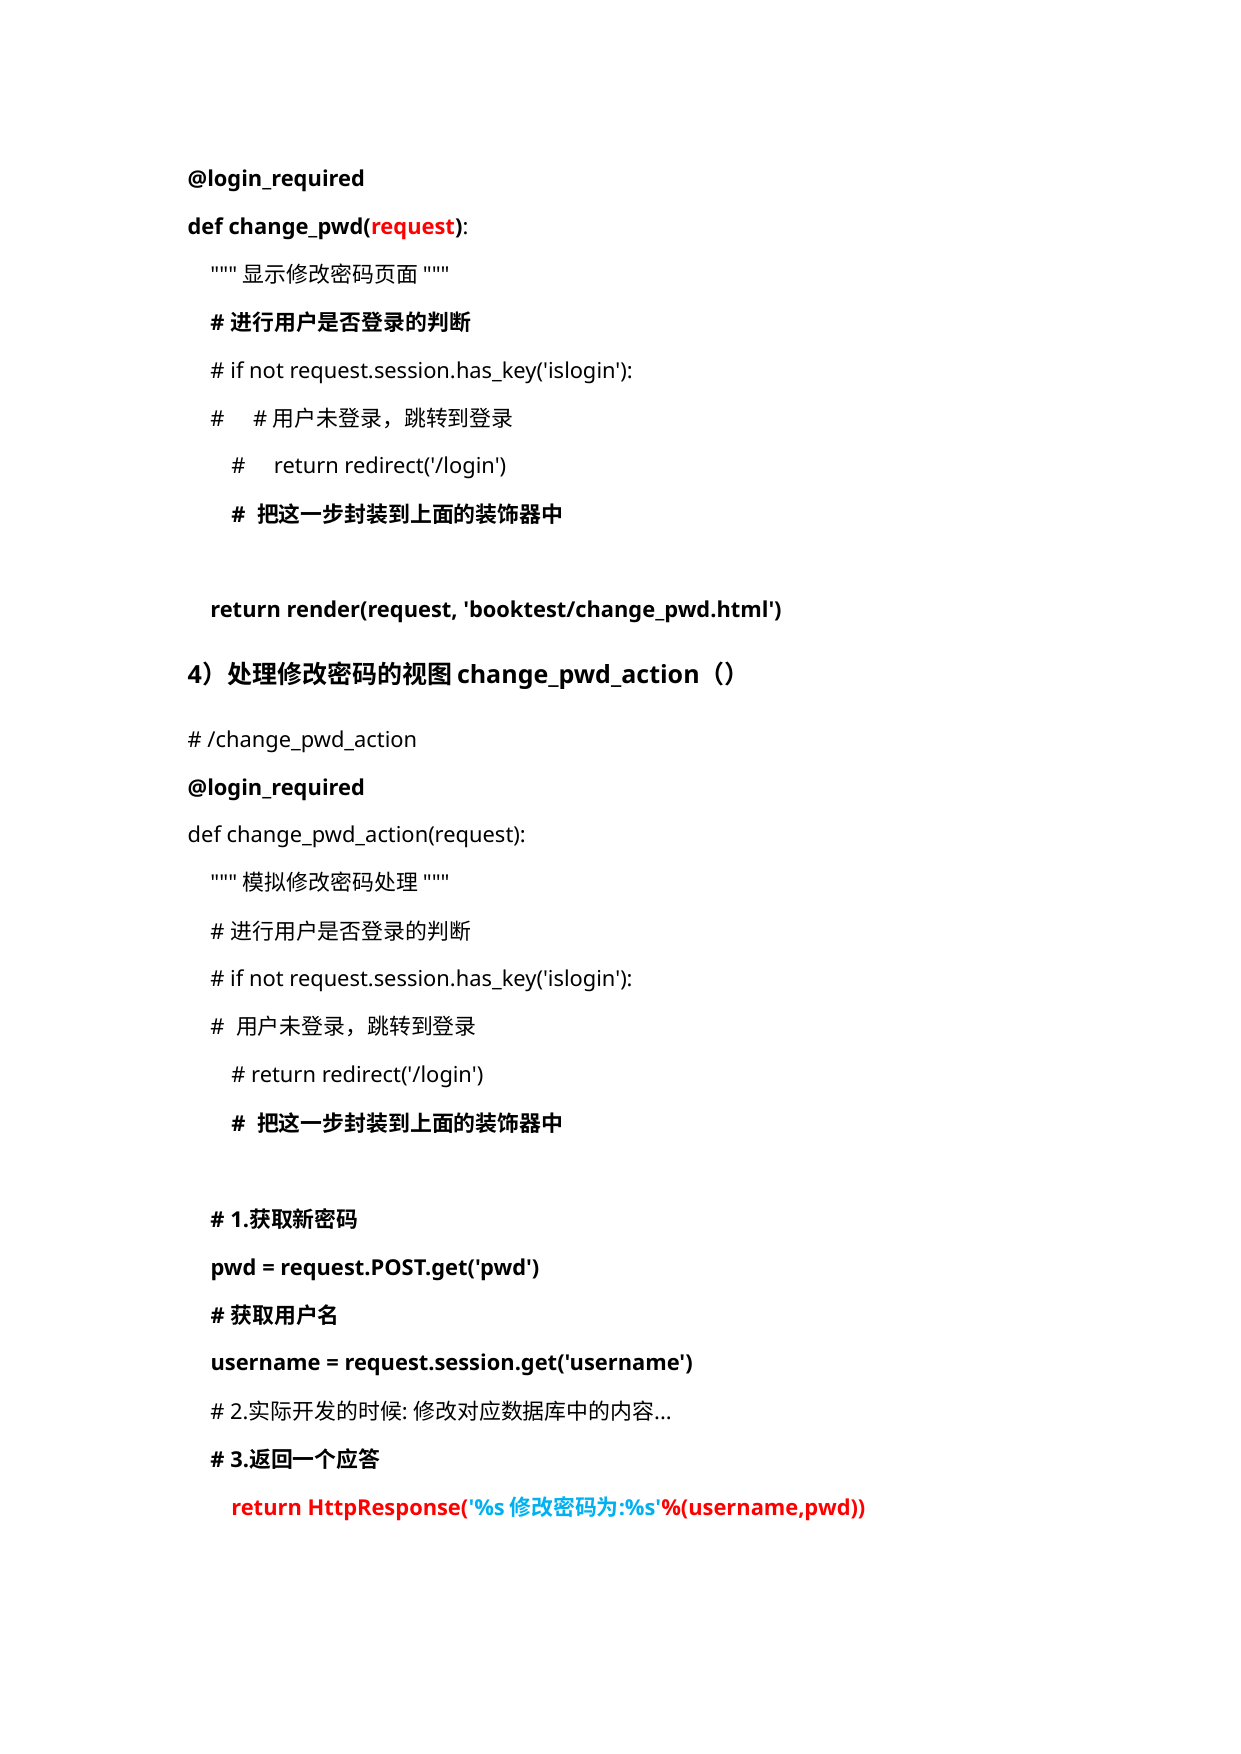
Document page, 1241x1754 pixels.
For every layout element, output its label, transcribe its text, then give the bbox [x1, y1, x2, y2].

list @login_required [187, 162, 1053, 194]
list # 2.实际开发的时候: 修改对应数据库中的内容... [187, 1393, 1053, 1426]
list """ 模拟修改密码处理 """ [187, 865, 1053, 897]
list # 获取用户名 [187, 1298, 1053, 1330]
list @login_required [187, 770, 1053, 803]
list # /change_pwd_action [187, 723, 1053, 755]
list # return redirect('/login') # 把这一步封装到上面的装饰器中 [187, 1057, 1053, 1139]
list # 1.获取新密码 [187, 1202, 1053, 1234]
list # return redirect('/login') [187, 449, 1053, 482]
list # 3.返回一个应答 [187, 1442, 1053, 1474]
list 4）处理修改密码的视图change_pwd_action（） [187, 640, 1053, 705]
list return render(request, 'booktest/change_pwd.html') [187, 592, 1053, 625]
list # 进行用户是否登录的判断 [187, 305, 1053, 338]
list def change_pwd(request): [187, 209, 1053, 242]
list """ 显示修改密码页面 """ [187, 257, 1053, 289]
list # 进行用户是否登录的判断 [187, 913, 1053, 946]
list username = request.session.get('username') [187, 1346, 1053, 1378]
list def change_pwd_action(request): [187, 818, 1053, 850]
list # if not request.session.has_key('islogin'): [187, 962, 1053, 994]
list pwd = request.POST.get('pwd') [187, 1250, 1053, 1283]
list # # 用户未登录，跳转到登录 [187, 401, 1053, 433]
list # 用户未登录，跳转到登录 [187, 1009, 1053, 1042]
list return HttpResponse('%s修改密码为:%s'%(username,pwd)) [187, 1490, 1053, 1522]
list # if not request.session.has_key('islogin'): [187, 353, 1053, 386]
list # 把这一步封装到上面的装饰器中 [187, 497, 1053, 529]
